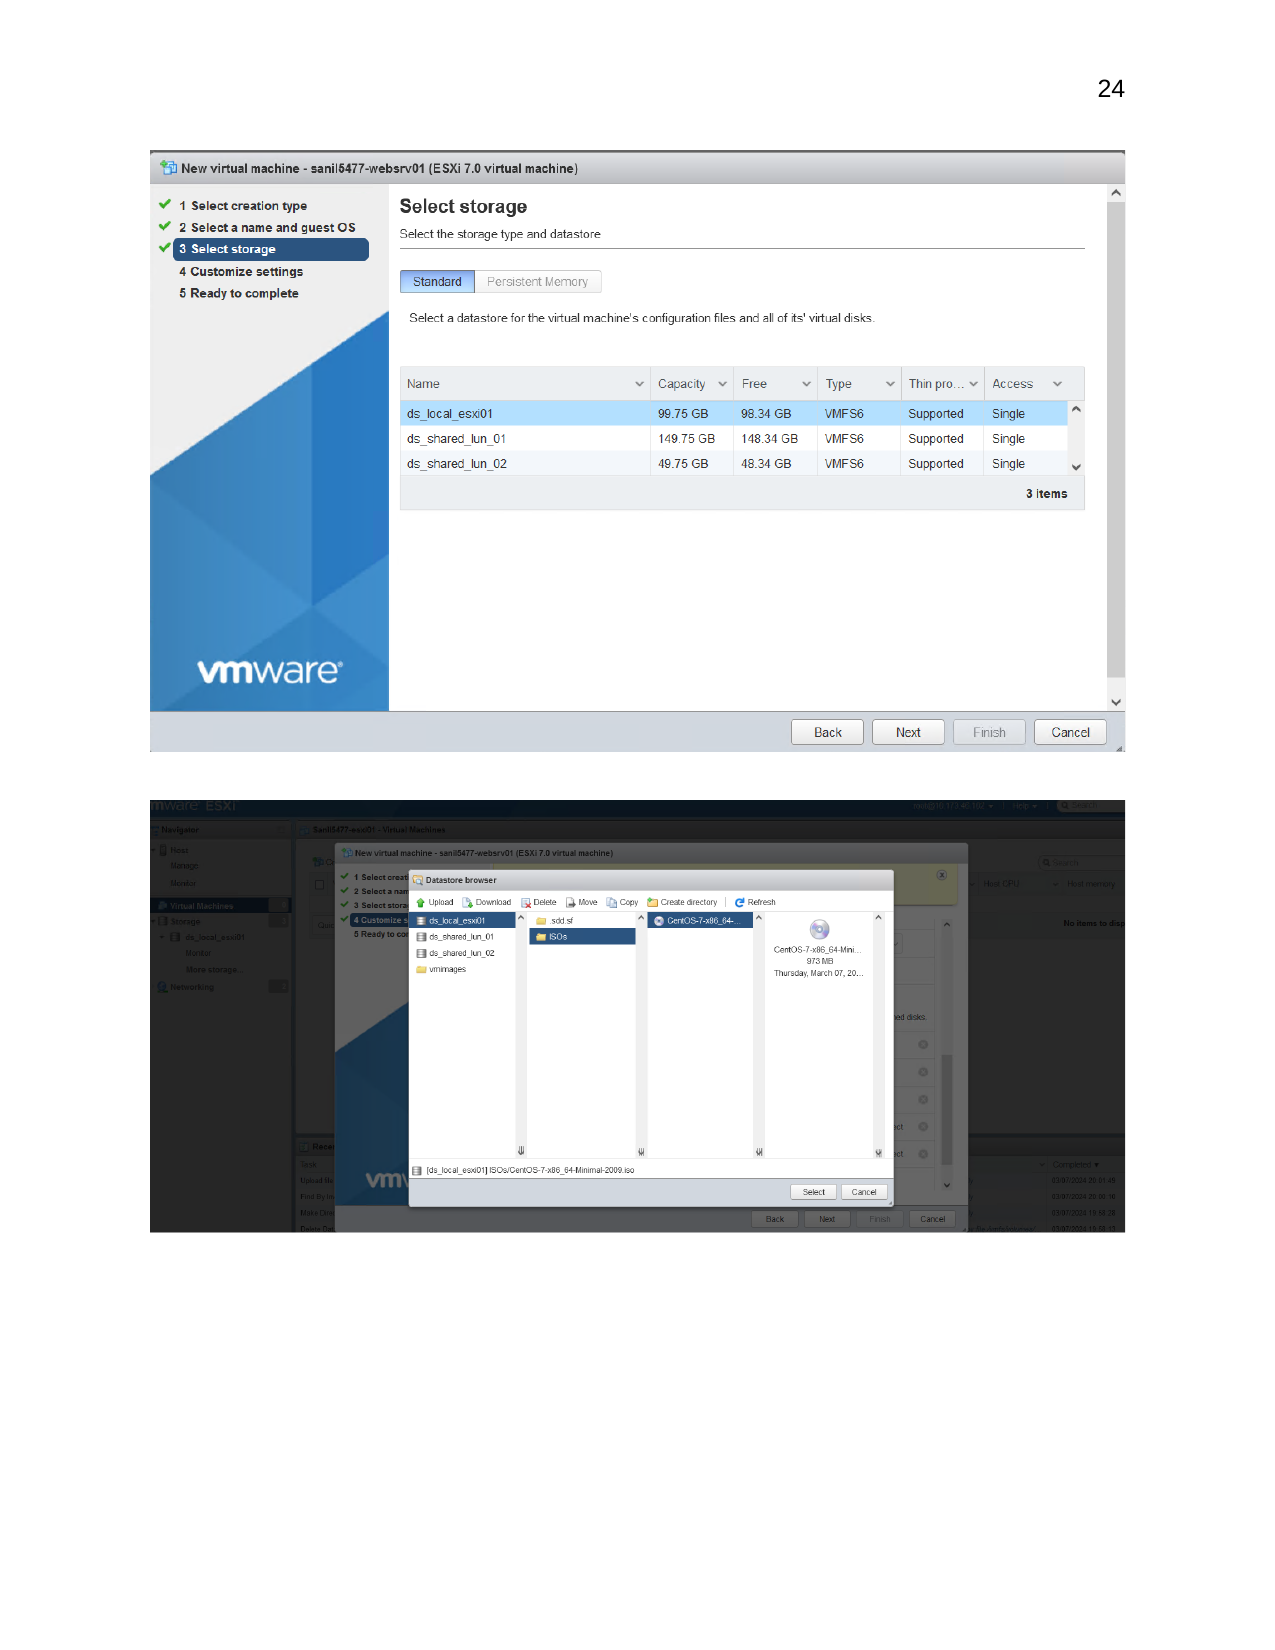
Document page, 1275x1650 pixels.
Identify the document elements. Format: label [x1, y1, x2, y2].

picture [150, 800, 1125, 1233]
picture [150, 150, 1125, 752]
